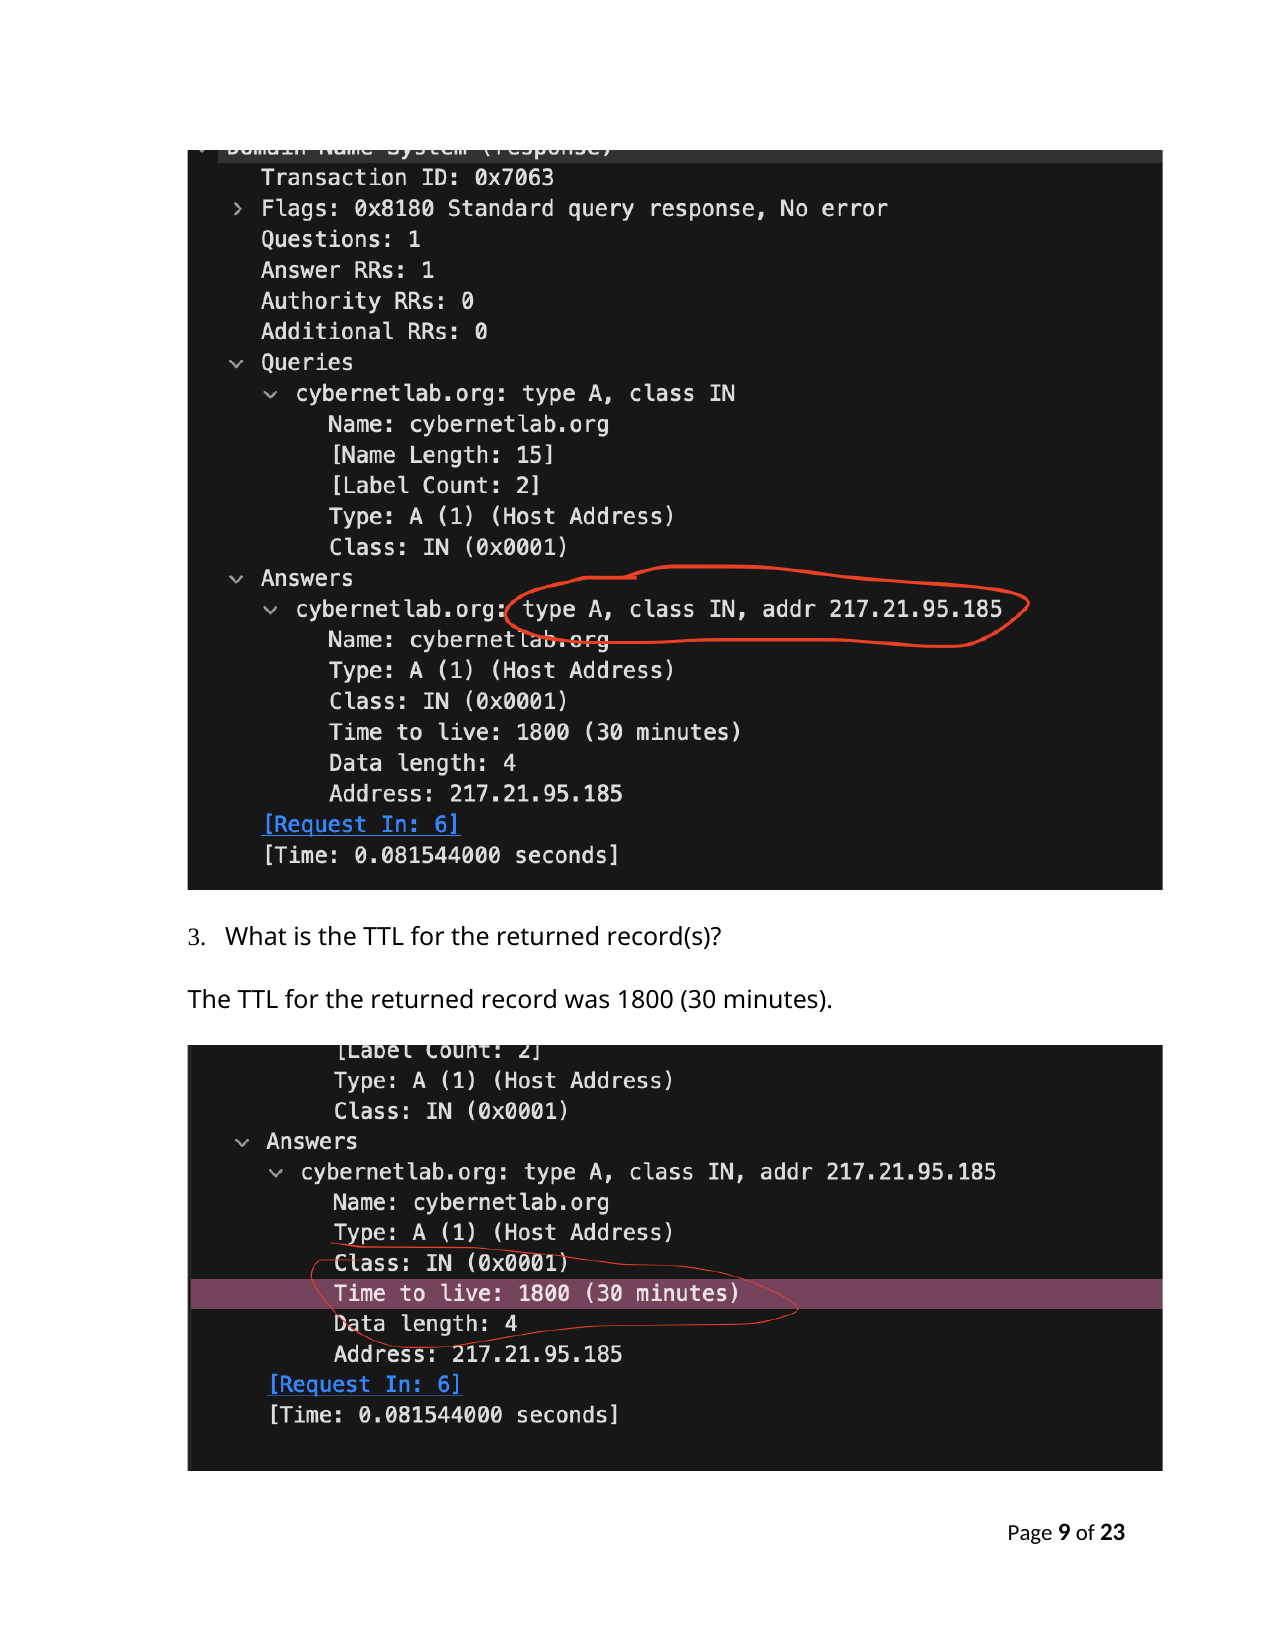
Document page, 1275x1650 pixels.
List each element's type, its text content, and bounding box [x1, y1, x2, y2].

picture [187, 150, 1163, 890]
picture [187, 1045, 1163, 1471]
list What is the TTL for the returned record(s)? [187, 918, 1125, 953]
text The TTL for the returned record was 1800 (30 minutes). [187, 982, 1125, 1016]
